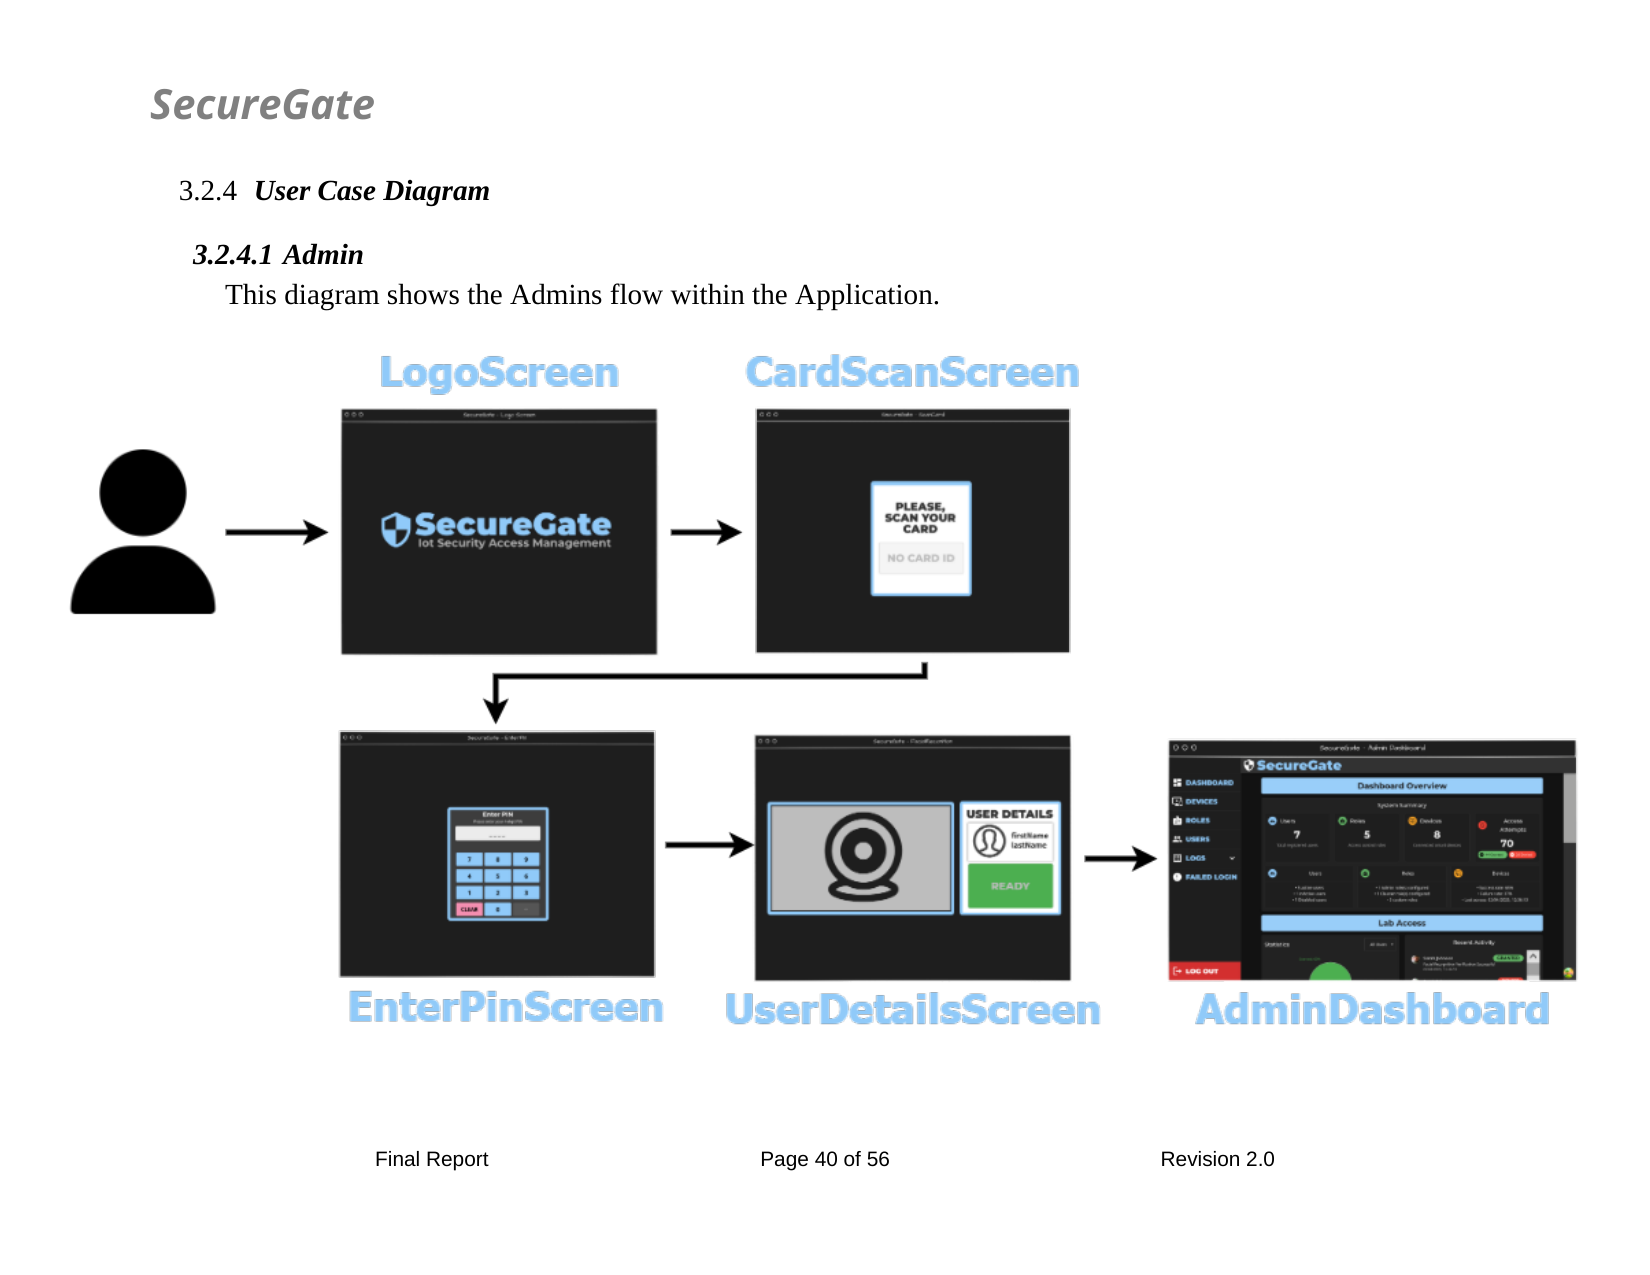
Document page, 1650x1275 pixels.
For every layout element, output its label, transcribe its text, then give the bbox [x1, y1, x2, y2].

subtitle Admin [193, 237, 1500, 271]
text This diagram shows the Admins flow within the Application. [225, 277, 1500, 311]
picture [61, 344, 1590, 1031]
subtitle User Case Diagram [178, 173, 1500, 206]
